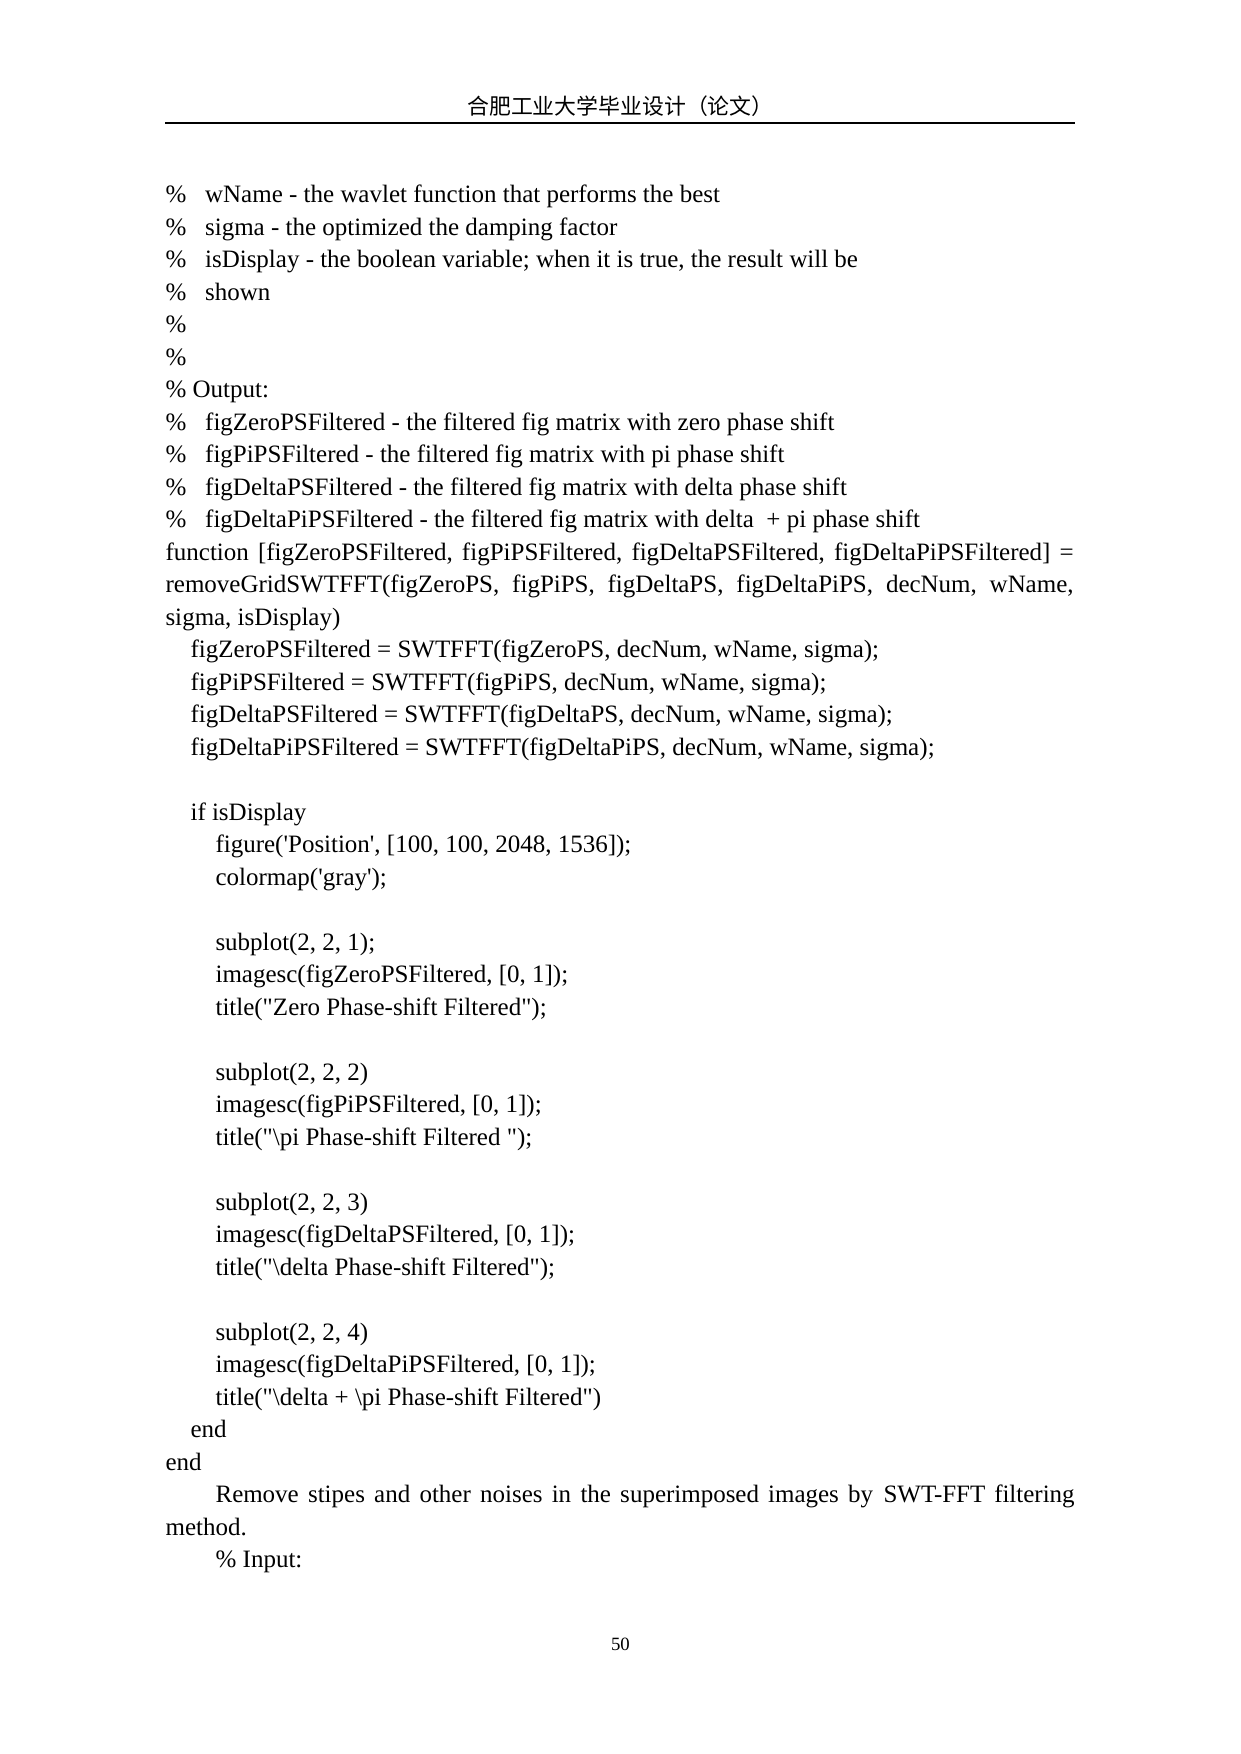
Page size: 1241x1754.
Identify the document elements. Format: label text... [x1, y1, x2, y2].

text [165, 1542, 1075, 1575]
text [165, 177, 1075, 1477]
text Remove stipes and other noises in the superimposed images by SWT-FFT filtering method. [165, 1477, 1075, 1542]
